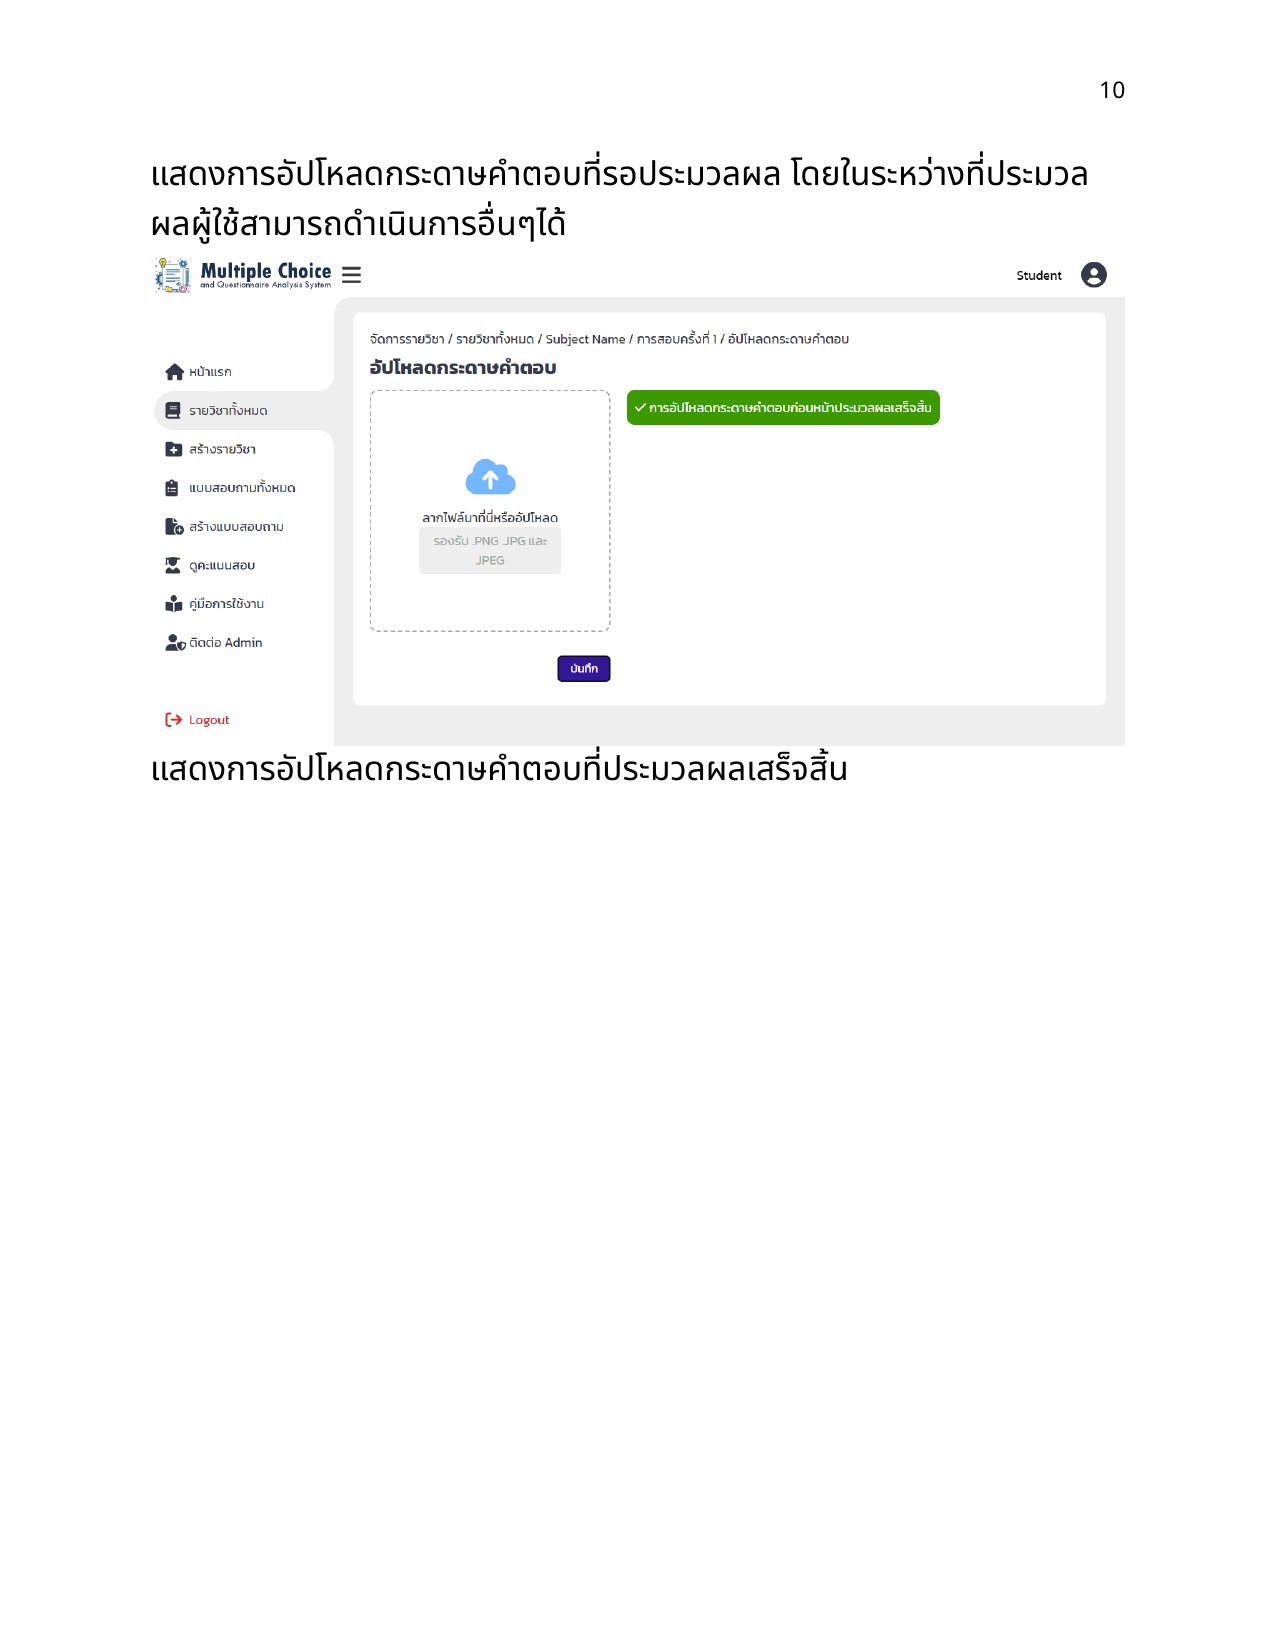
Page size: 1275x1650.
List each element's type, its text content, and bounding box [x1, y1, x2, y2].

list แสดงการอัปโหลดกระดาษคำตอบที่ประมวลผลเสร็จสิ้น [150, 746, 1125, 796]
picture [150, 250, 1125, 746]
list แสดงการอัปโหลดกระดาษคำตอบที่รอประมวลผล โดยในระหว่างที่ประมวลผลผู้ใช้สามารถดำเนินการอื่นๆได้ [150, 150, 1125, 250]
